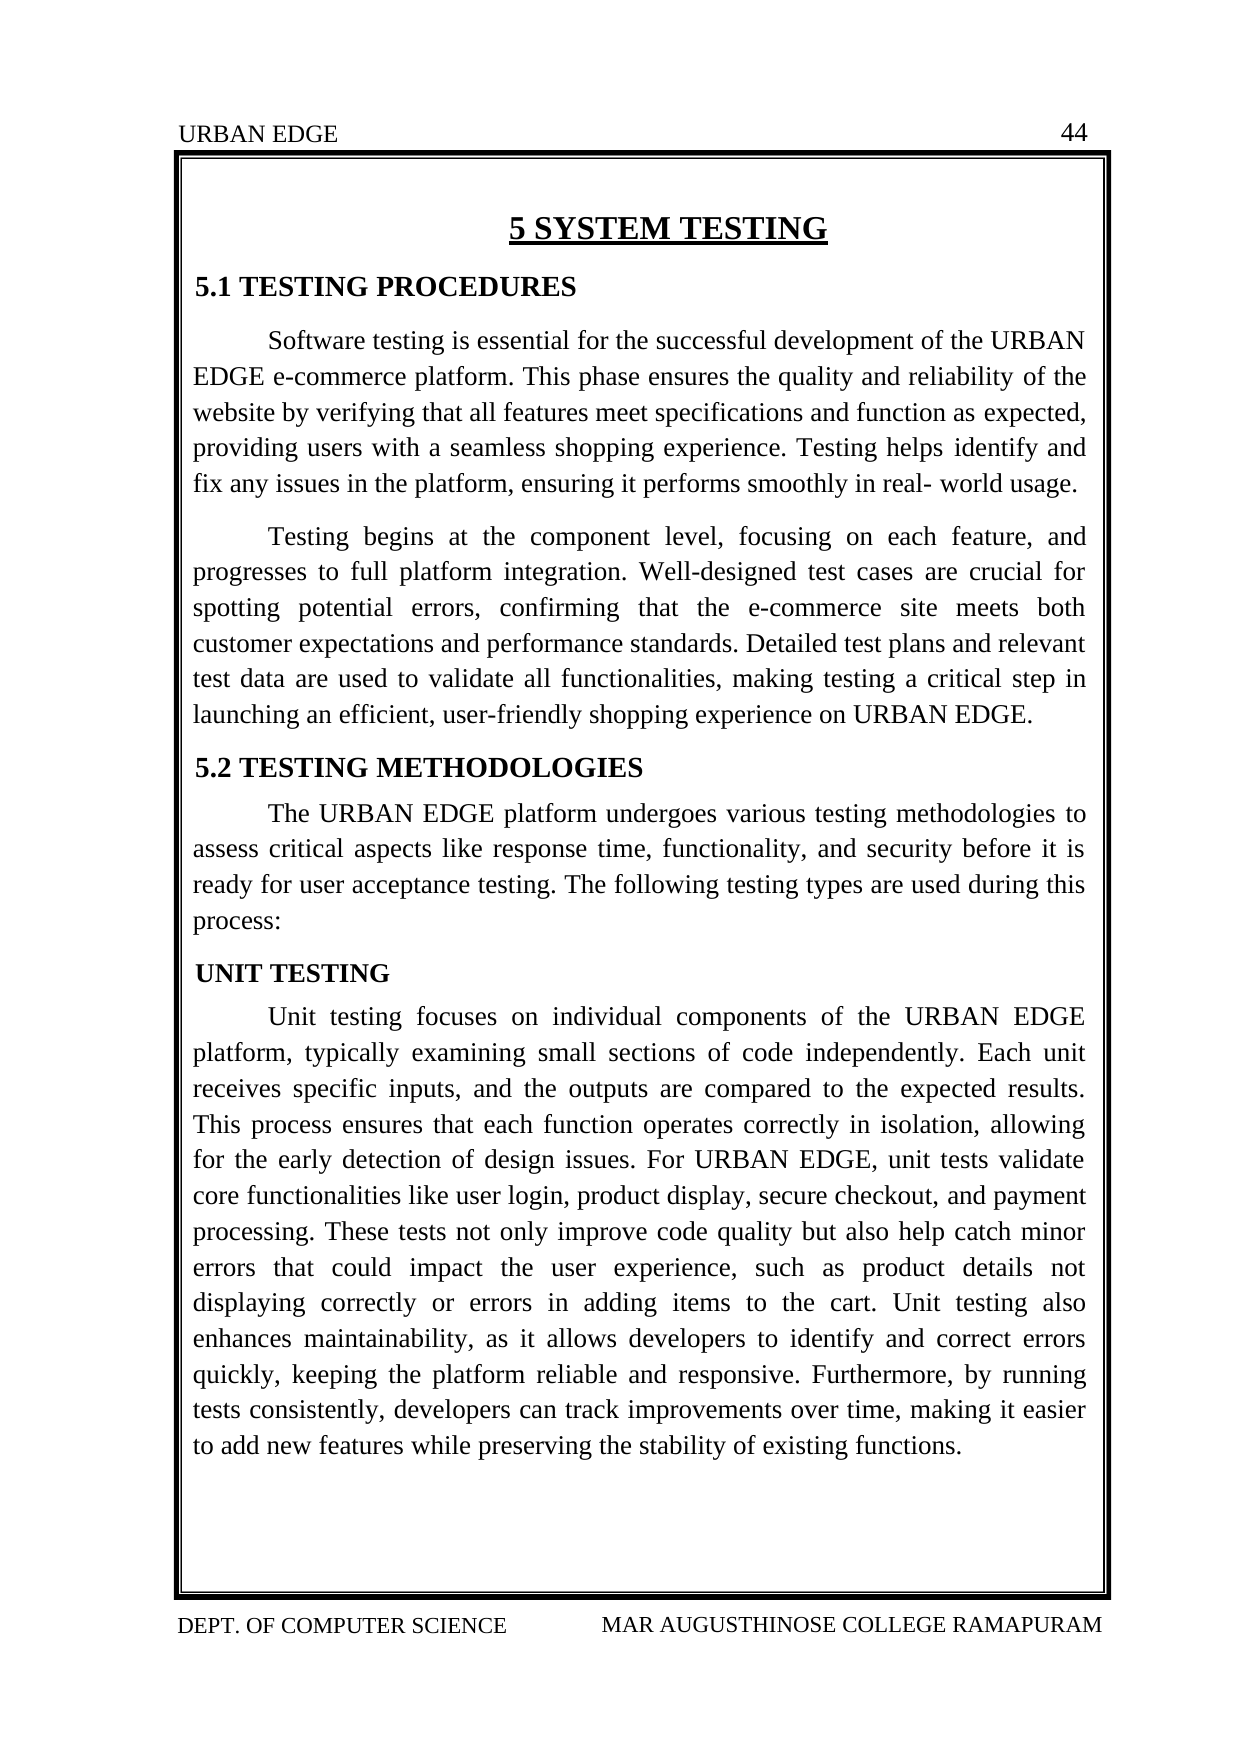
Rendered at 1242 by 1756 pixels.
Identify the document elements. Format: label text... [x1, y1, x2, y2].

subtitle UNIT TESTING [195, 957, 1104, 988]
text Testing begins at the component level, focusing on each feature, and progresses to full platform integration. Well-designed test cases are crucial for spotting potential errors, confirming that the e-commerce site meets both customer expectations and performance standards. Detailed test plans and relevant test data are used to validate all functionalities, making testing a critical step in launching an efficient, user-friendly shopping experience on URBAN EDGE. [193, 519, 1086, 729]
subtitle TESTING METHODOLOGIES [195, 751, 1104, 784]
picture [173, 150, 1112, 1600]
text 5 SYSTEM TESTING [232, 208, 1104, 246]
subtitle TESTING PROCEDURES [195, 269, 1104, 303]
text Software testing is essential for the successful development of the URBAN EDGE e-commerce platform. This phase ensures the quality and reliability of the website by verifying that all features meet specifications and function as expected, providing users with a seamless shopping experience. Testing helps identify and fix any issues in the platform, ensuring it performs smoothly in real- world usage. [193, 324, 1086, 498]
text Unit testing focuses on individual components of the URBAN EDGE platform, typically examining small sections of code independently. Each unit receives specific inputs, and the outputs are compared to the expected results. This process ensures that each function operates correctly in isolation, allowing for the early detection of design issues. For URBAN EDGE, unit tests validate core functionalities like user login, product display, secure checkout, and payment processing. These tests not only improve code quality but also help catch minor errors that could impact the user experience, such as product details not displaying correctly or errors in adding items to the cart. Unit testing also enhances maintainability, as it allows developers to identify and correct errors quickly, keeping the platform reliable and responsive. Furthermore, by running tests consistently, developers can track improvements over time, making it easier to add new features while preserving the stability of existing functions. [193, 1001, 1086, 1460]
text The URBAN EDGE platform undergoes various testing methodologies to assess critical aspects like response time, functionality, and security before it is ready for user acceptance testing. The following testing types are used during this process: [193, 797, 1086, 935]
